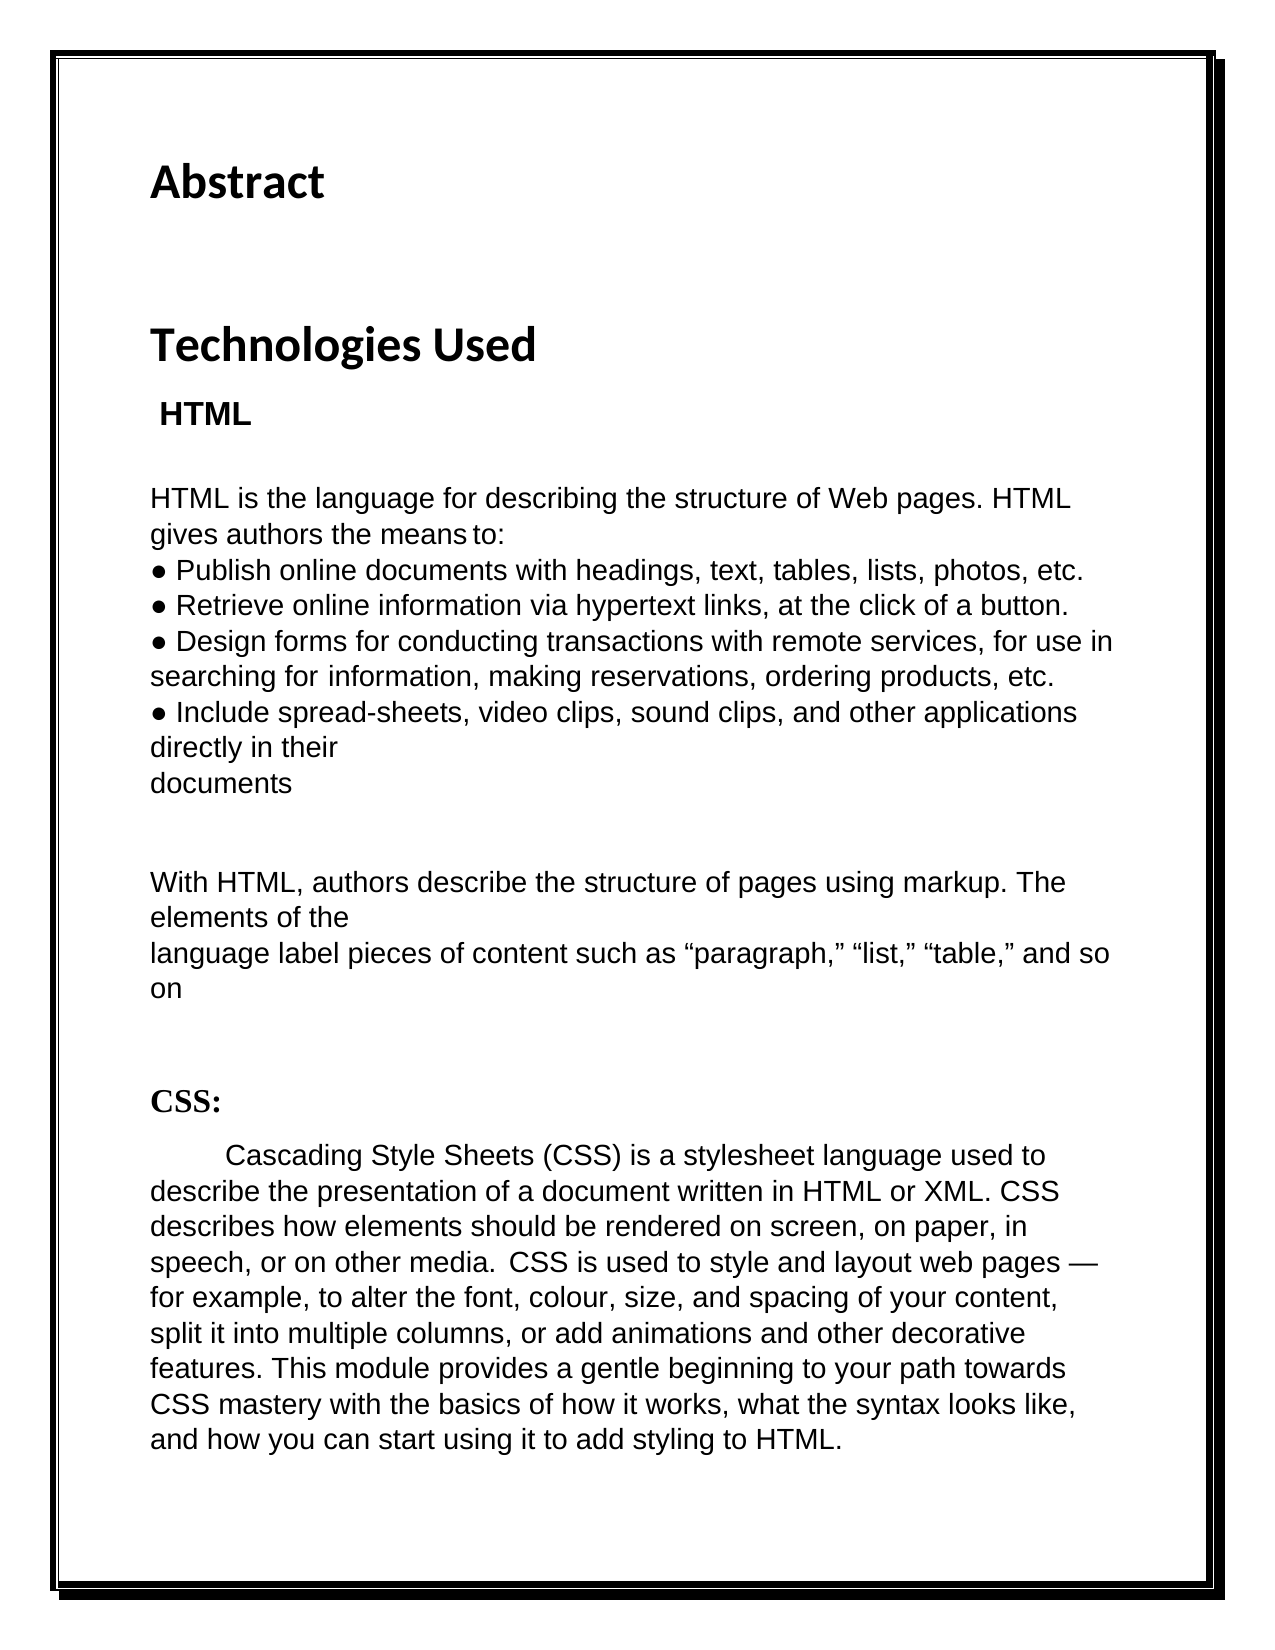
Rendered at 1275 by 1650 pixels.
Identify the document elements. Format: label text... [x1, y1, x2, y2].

text HTML [150, 394, 1116, 432]
text Abstract [150, 150, 1116, 211]
text With HTML, authors describe the structure of pages using markup. The elements of the language label pieces of content such as “paragraph,” “list,” “table,” and so on [150, 865, 1116, 1005]
text HTML is the language for describing the structure of Web pages. HTML gives authors the means to: ● Publish online documents with headings, text, tables, lists, photos, etc. ● Retrieve online information via hypertext links, at the click of a button. ● Design forms for conducting transactions with remote services, for use in searching for information, making reservations, ordering products, etc. ● Include spread-sheets, video clips, sound clips, and other applications directly in their documents [150, 451, 1116, 799]
text Technologies Used [150, 313, 1116, 374]
text CSS: [150, 1081, 1116, 1119]
text Cascading Style Sheets (CSS) is a stylesheet language used to describe the presentation of a document written in HTML or XML. CSS describes how elements should be rendered on screen, on paper, in speech, or on other media. CSS is used to style and layout web pages — for example, to alter the font, colour, size, and spacing of your content, split it into multiple columns, or add animations and other decorative features. This module provides a gentle beginning to your path towards CSS mastery with the basics of how it works, what the syntax looks like, and how you can start using it to add styling to HTML. [150, 1138, 1116, 1456]
